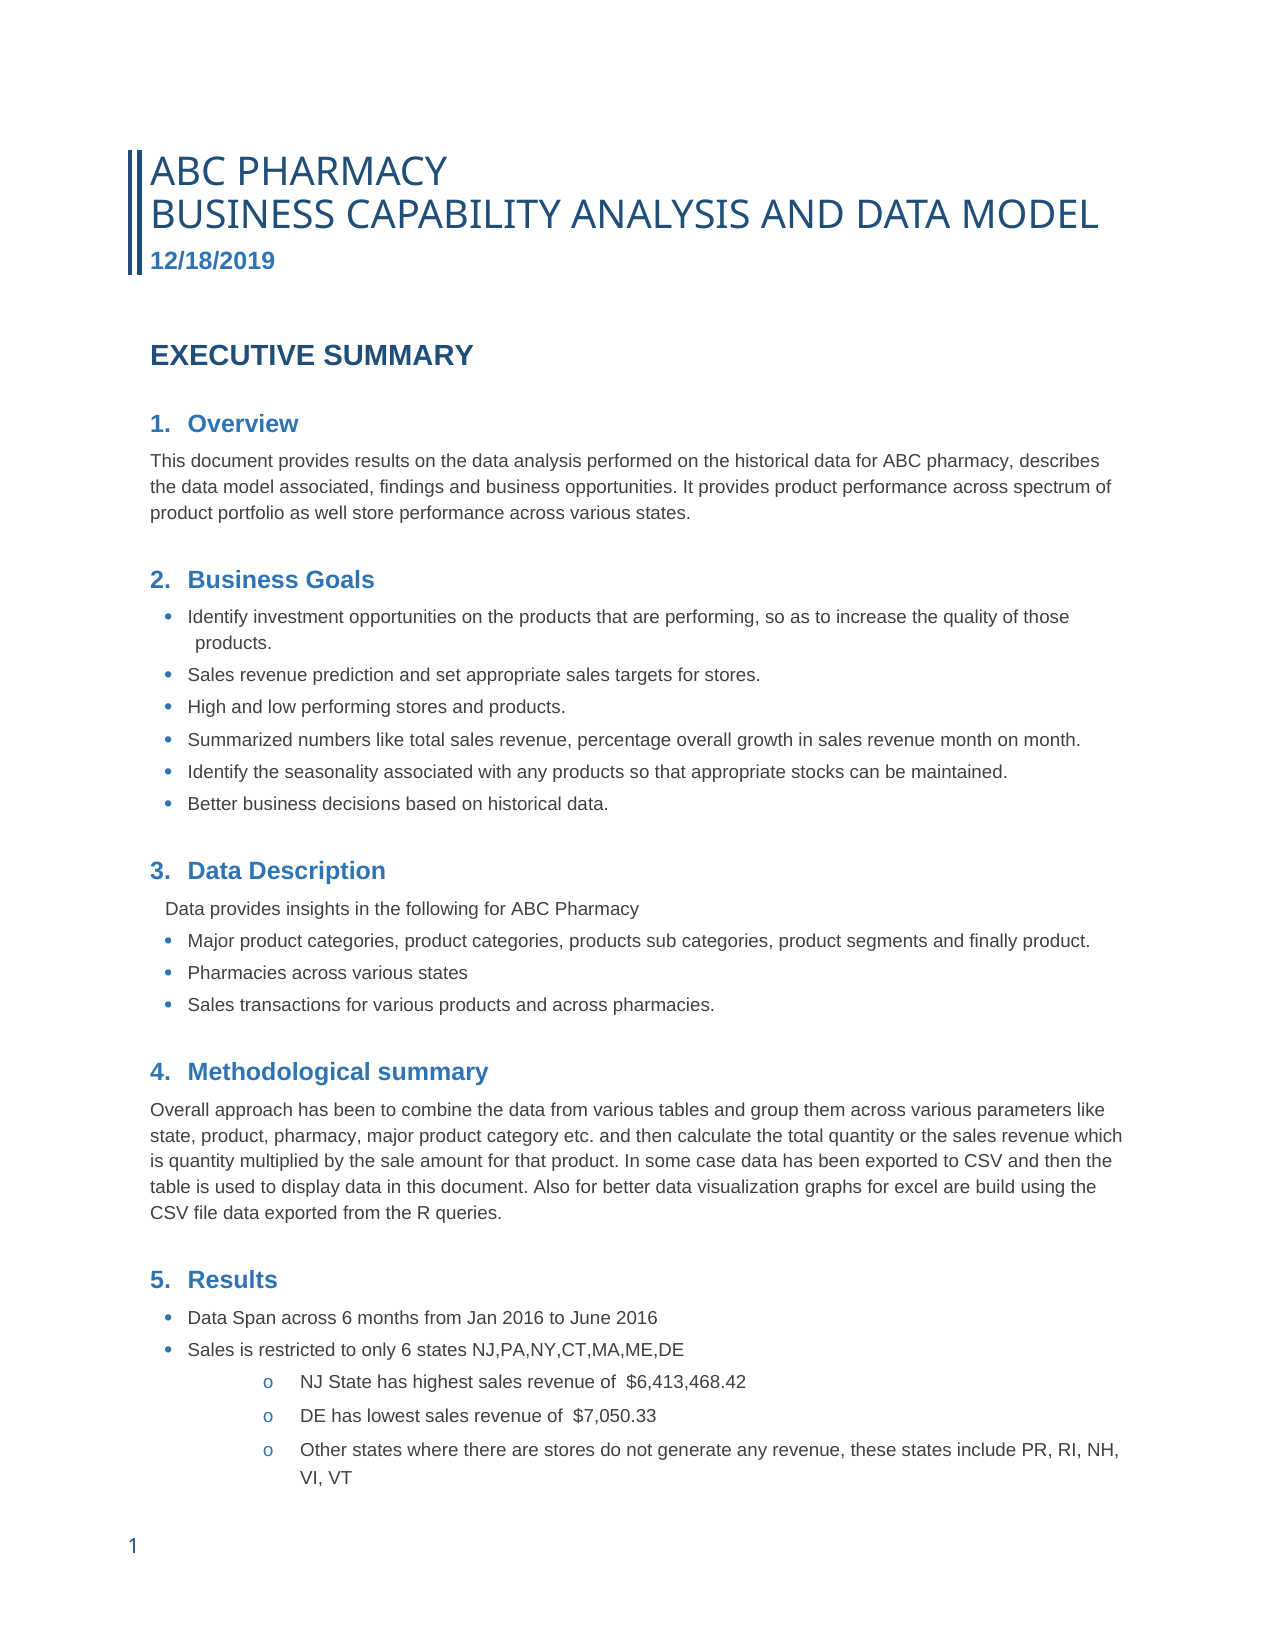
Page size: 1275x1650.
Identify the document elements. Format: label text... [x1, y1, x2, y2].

subtitle Business Goals [150, 565, 1125, 593]
list Sales revenue prediction and set appropriate sales targets for stores. [165, 664, 1125, 686]
list High and low performing stores and products. [165, 696, 1125, 718]
title ABC Pharmacy Business capability analysis and data model [150, 150, 1125, 237]
subtitle Executive summary [150, 337, 1125, 371]
subtitle Results [150, 1265, 1125, 1294]
text Overall approach has been to combine the data from various tables and group them across various parameters like state, product, pharmacy, major product category etc. and then calculate the total quantity or the sales revenue which is quantity multiplied by the sale amount for that product. In some case data has been exported to CSV and then the table is used to display data in this document. Also for better data visualization graphs for excel are build using the CSV file data exported from the R queries. [150, 1099, 1125, 1223]
text This document provides results on the data analysis performed on the historical data for ABC pharmacy, describes the data model associated, findings and business opportunities. It provides product performance across spectrum of product portfolio as well store performance across various states. [150, 450, 1125, 523]
list Sales is restricted to only 6 states NJ,PA,NY,CT,MA,ME,DE [165, 1339, 1125, 1360]
list NJ State has highest sales revenue of $6,413,468.42 [262, 1371, 1125, 1394]
list Major product categories, product categories, products sub categories, product segments and finally product. [165, 929, 1125, 951]
list Data provides insights in the following for ABC Pharmacy [165, 897, 1125, 919]
list Identify the seasonality associated with any products so that appropriate stocks can be maintained. [165, 761, 1125, 782]
subtitle Methodological summary [150, 1057, 1125, 1086]
list Better business decisions based on historical data. [165, 793, 1125, 814]
list Pharmacies across various states [165, 962, 1125, 983]
list Data Span across 6 months from Jan 2016 to June 2016 [165, 1307, 1125, 1328]
list Other states where there are stores do not generate any revenue, these states include PR, RI, NH, VI, VT [262, 1439, 1125, 1488]
subtitle 12/18/2019 [142, 246, 1125, 275]
subtitle Data Description [150, 856, 1125, 885]
list Sales transactions for various products and across pharmacies. [165, 994, 1125, 1016]
list DE has lowest sales revenue of $7,050.33 [262, 1405, 1125, 1428]
list Identify investment opportunities on the products that are performing, so as to increase the quality of those products. [165, 606, 1125, 653]
list Summarized numbers like total sales revenue, percentage overall growth in sales revenue month on month. [165, 728, 1125, 750]
subtitle Overview [150, 408, 1125, 437]
